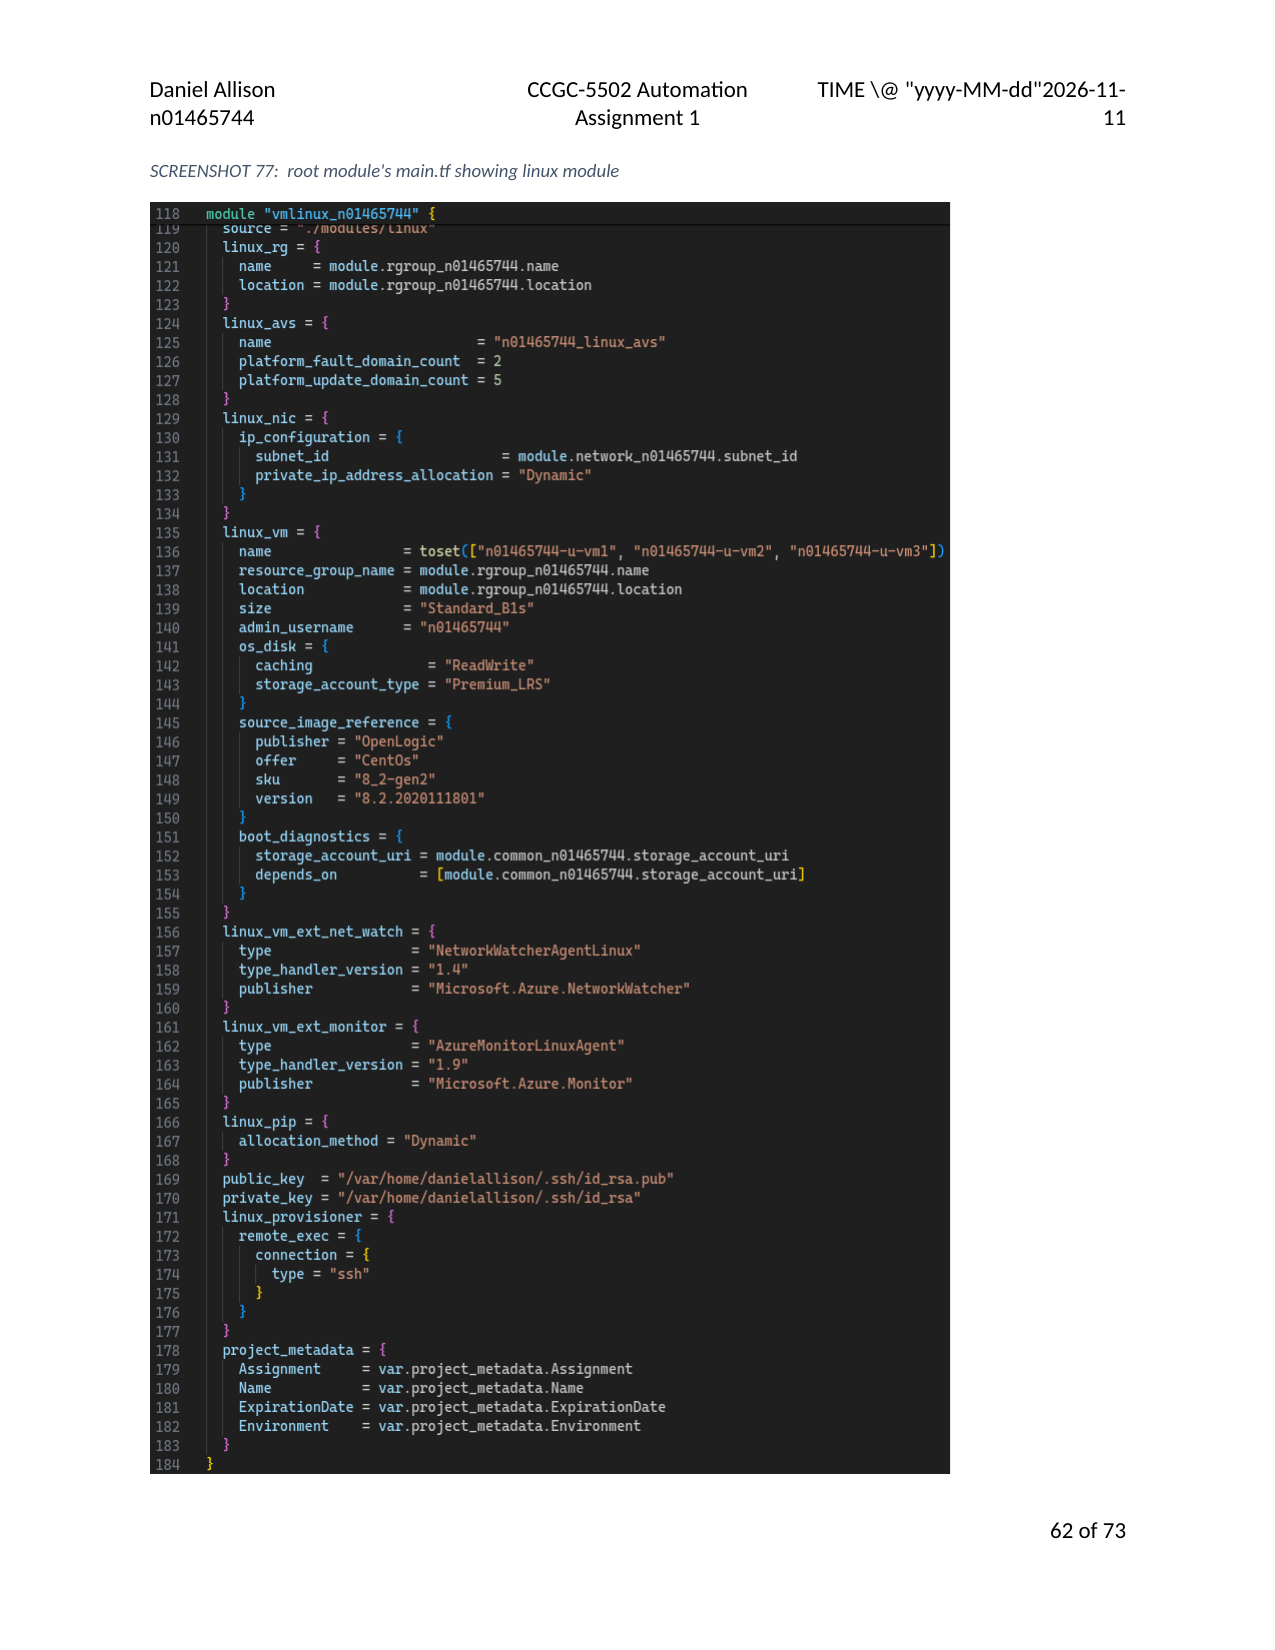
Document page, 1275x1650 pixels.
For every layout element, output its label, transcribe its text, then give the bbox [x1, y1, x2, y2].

picture [150, 202, 951, 1474]
text SCREENSHOT 77: root module's main.tf showing linux module [150, 159, 1125, 182]
